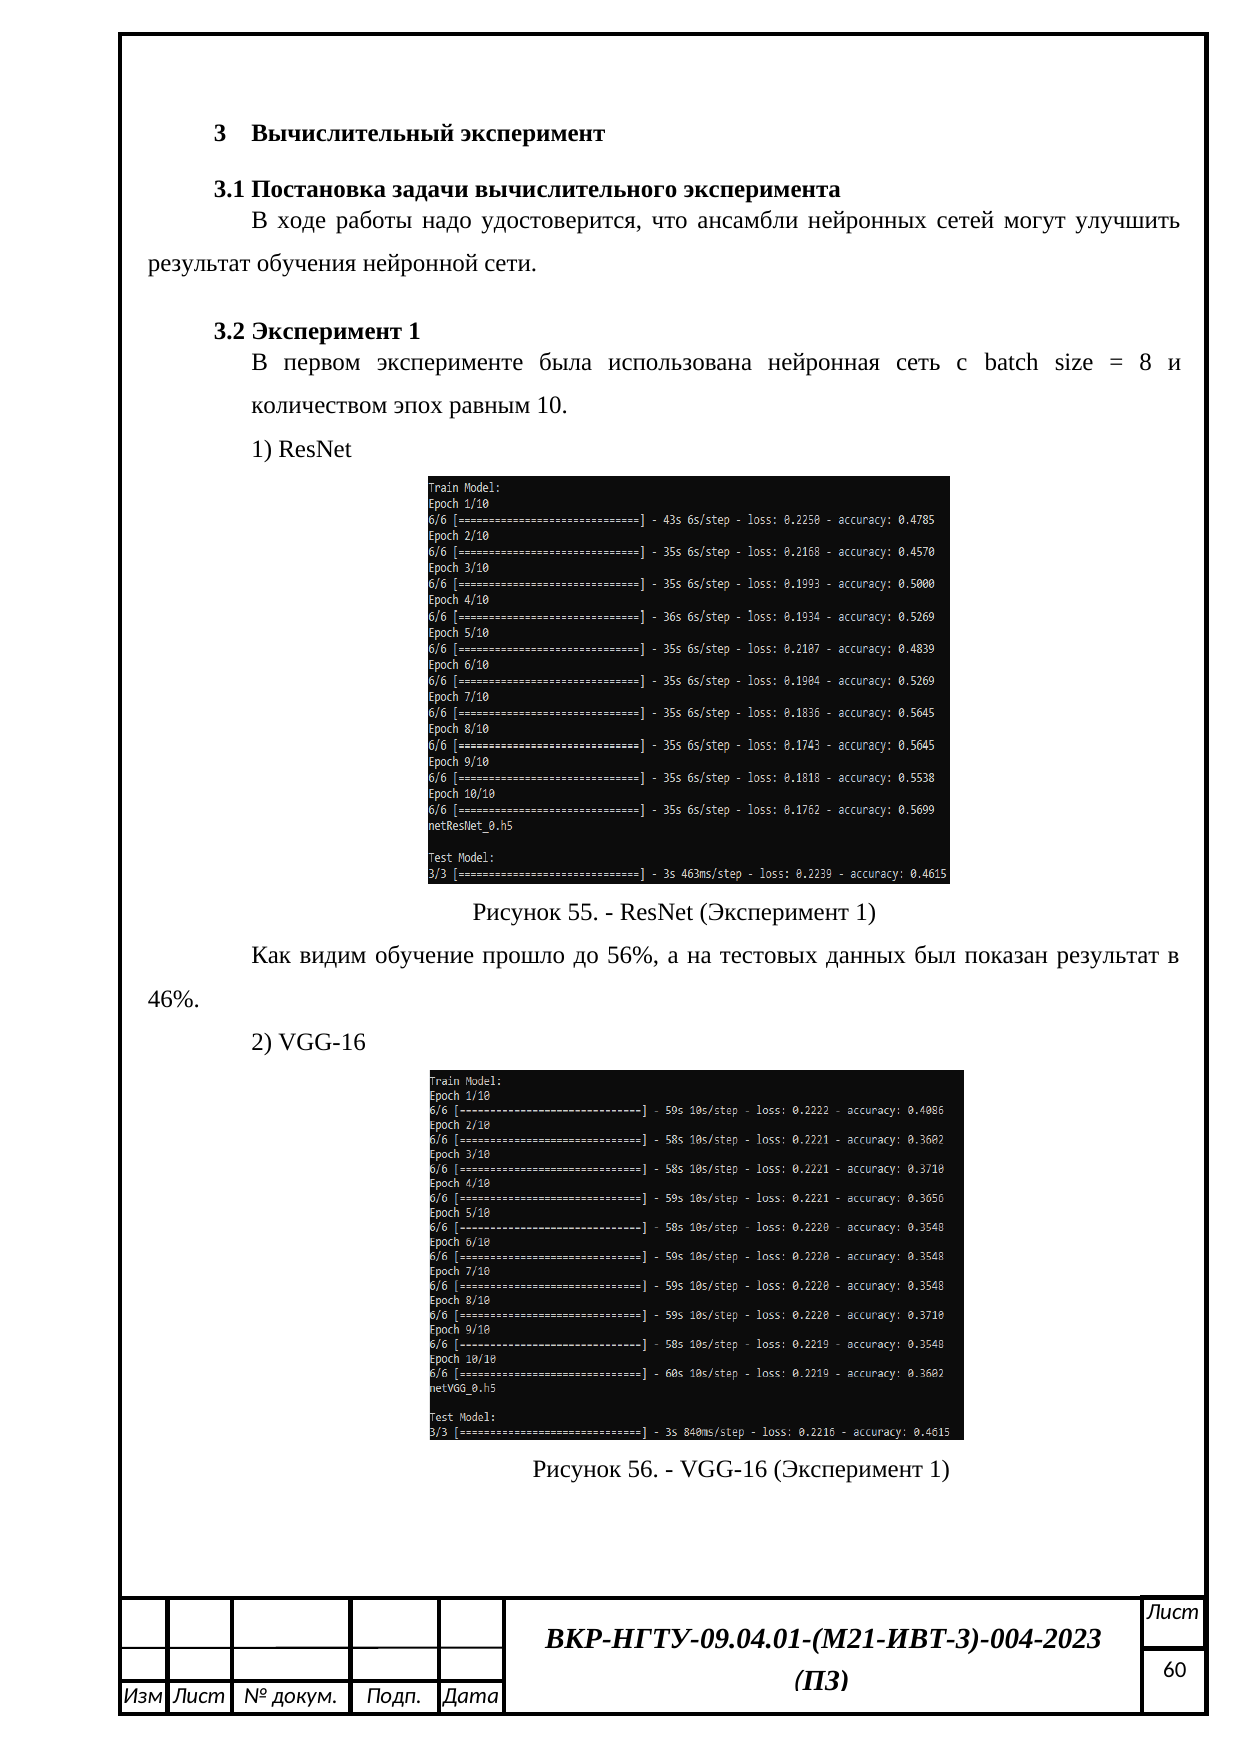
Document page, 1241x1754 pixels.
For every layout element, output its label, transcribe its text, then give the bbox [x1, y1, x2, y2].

text Рисунок 55. - ResNet (Эксперимент 1) [369, 897, 1181, 926]
subtitle Эксперимент 1 [177, 316, 1152, 345]
picture [428, 476, 950, 884]
text 2) VGG-16 [148, 1027, 1181, 1056]
text В ходе работы надо удостоверится, что ансамбли нейронных сетей могут улучшить результат обучения нейронной сети. [148, 205, 1181, 277]
text 1) ResNet [148, 434, 1181, 462]
subtitle Постановка задачи вычислительного эксперимента [177, 174, 1152, 203]
subtitle Вычислительный эксперимент [177, 118, 1152, 147]
list В первом эксперименте была использована нейронная сеть с batch size = 8 и количеством эпох равным 10. [251, 347, 1181, 419]
text Рисунок 56. - VGG-16 (Эксперимент 1) [148, 1454, 1181, 1483]
text Как видим обучение прошло до 56%, а на тестовых данных был показан результат в 46%. [148, 941, 1181, 1012]
picture [429, 1070, 964, 1440]
